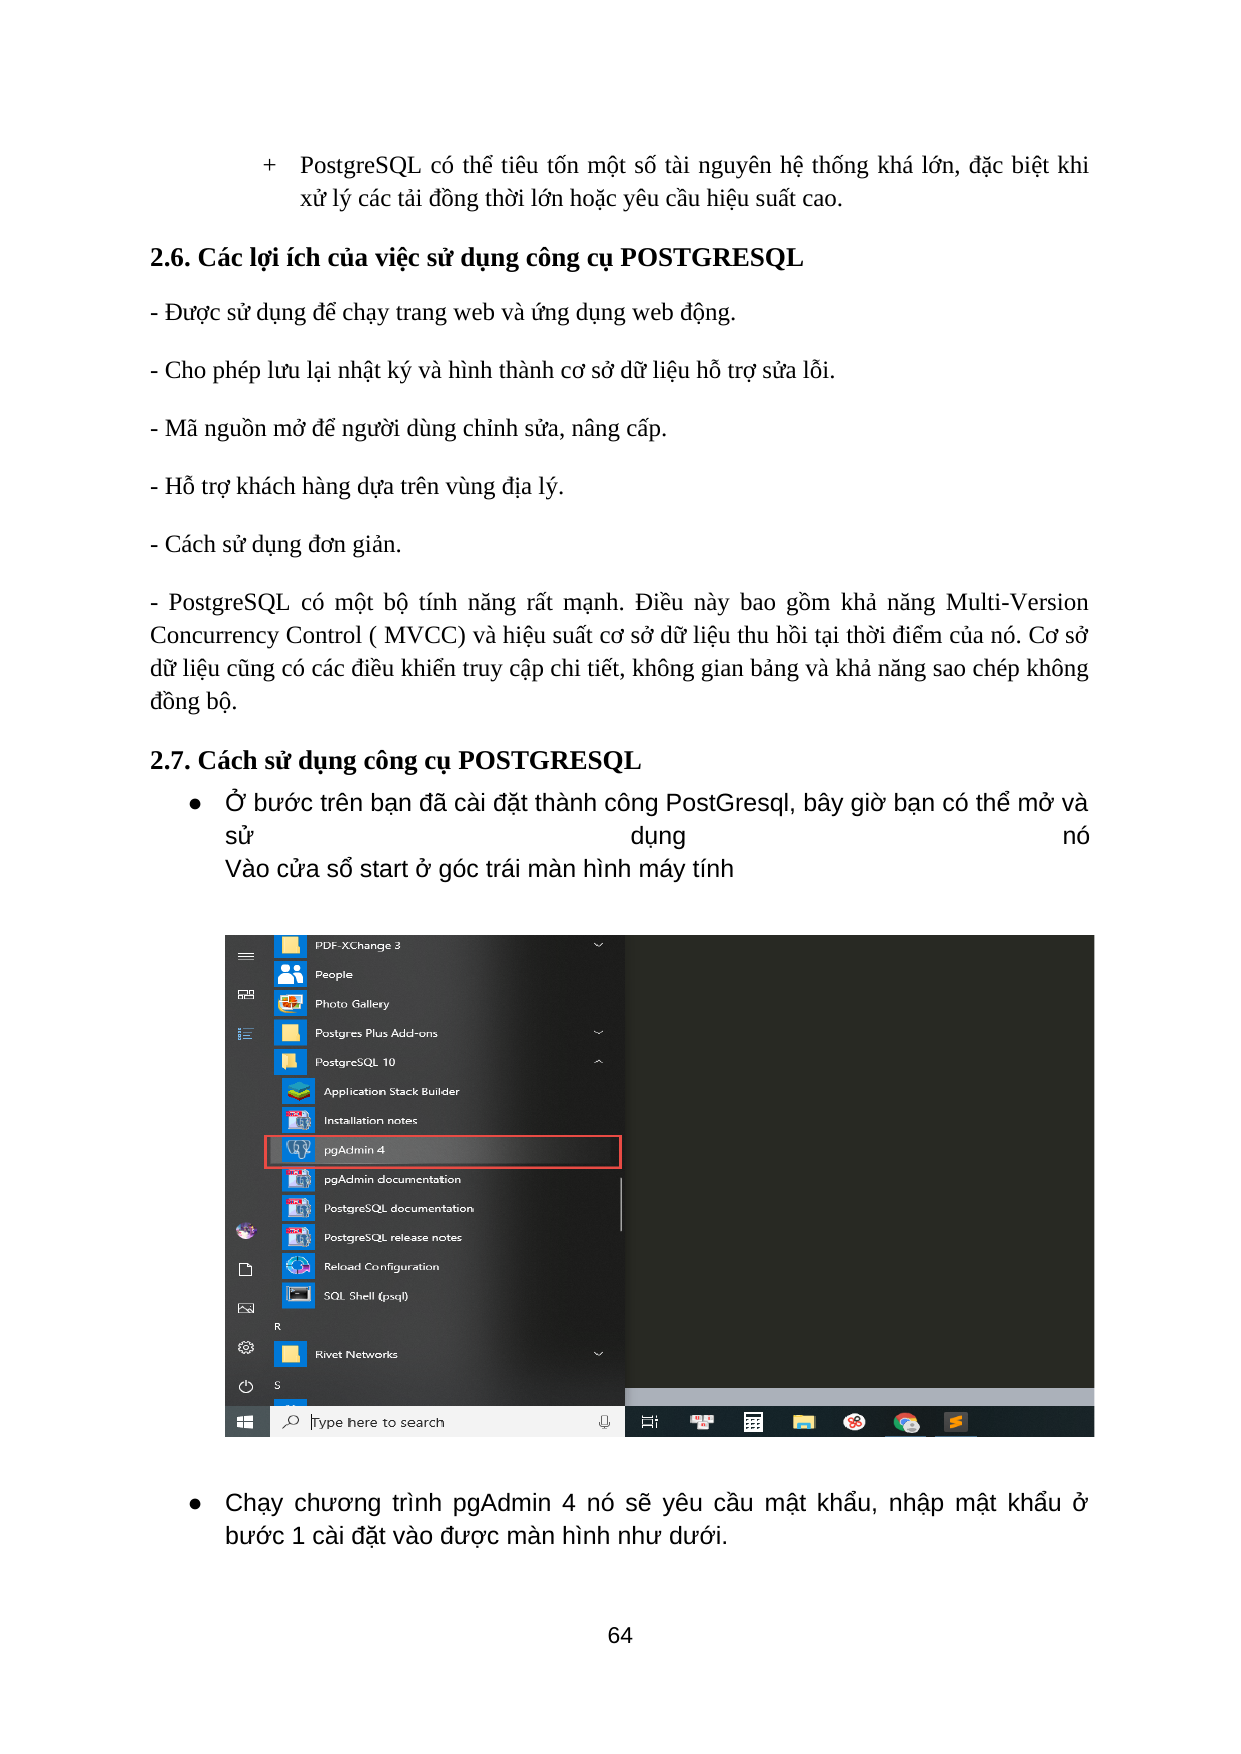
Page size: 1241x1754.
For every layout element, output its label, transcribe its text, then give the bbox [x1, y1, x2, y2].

text - Mã nguồn mở để người dùng chỉnh sửa, nâng cấp. [150, 413, 1090, 442]
text - Hỗ trợ khách hàng dựa trên vùng địa lý. [150, 471, 1090, 500]
text - PostgreSQL có một bộ tính năng rất mạnh. Điều này bao gồm khả năng Multi-Version Concurrency Control ( MVCC) và hiệu suất cơ sở dữ liệu thu hồi tại thời điểm của nó. Cơ sở dữ liệu cũng có các điều khiển truy cập chi tiết, không gian bảng và khả năng sao chép không đồng bộ. [150, 587, 1090, 715]
text - Cách sử dụng đơn giản. [150, 529, 1090, 558]
text - Cho phép lưu lại nhật ký và hình thành cơ sở dữ liệu hỗ trợ sửa lỗi. [150, 355, 1090, 384]
text - Được sử dụng để chạy trang web và ứng dụng web động. [150, 297, 1090, 326]
picture [225, 935, 1095, 1437]
subtitle 2.6. Các lợi ích của việc sử dụng công cụ POSTGRESQL [150, 241, 1090, 272]
list PostgreSQL có thể tiêu tốn một số tài nguyên hệ thống khá lớn, đặc biệt khi xử lý các tải đồng thời lớn hoặc yêu cầu hiệu suất cao. [262, 150, 1090, 212]
list Ở bước trên bạn đã cài đặt thành công PostGresql, bây giờ bạn có thể mở và sử dụng nó Vào cửa sổ start ở góc trái màn hình máy tính [187, 788, 1090, 883]
subtitle 2.7. Cách sử dụng công cụ POSTGRESQL [150, 744, 1090, 776]
list Chạy chương trình pgAdmin 4 nó sẽ yêu cầu mật khẩu, nhập mật khẩu ở bước 1 cài đặt vào được màn hình như dưới. [187, 1488, 1090, 1550]
